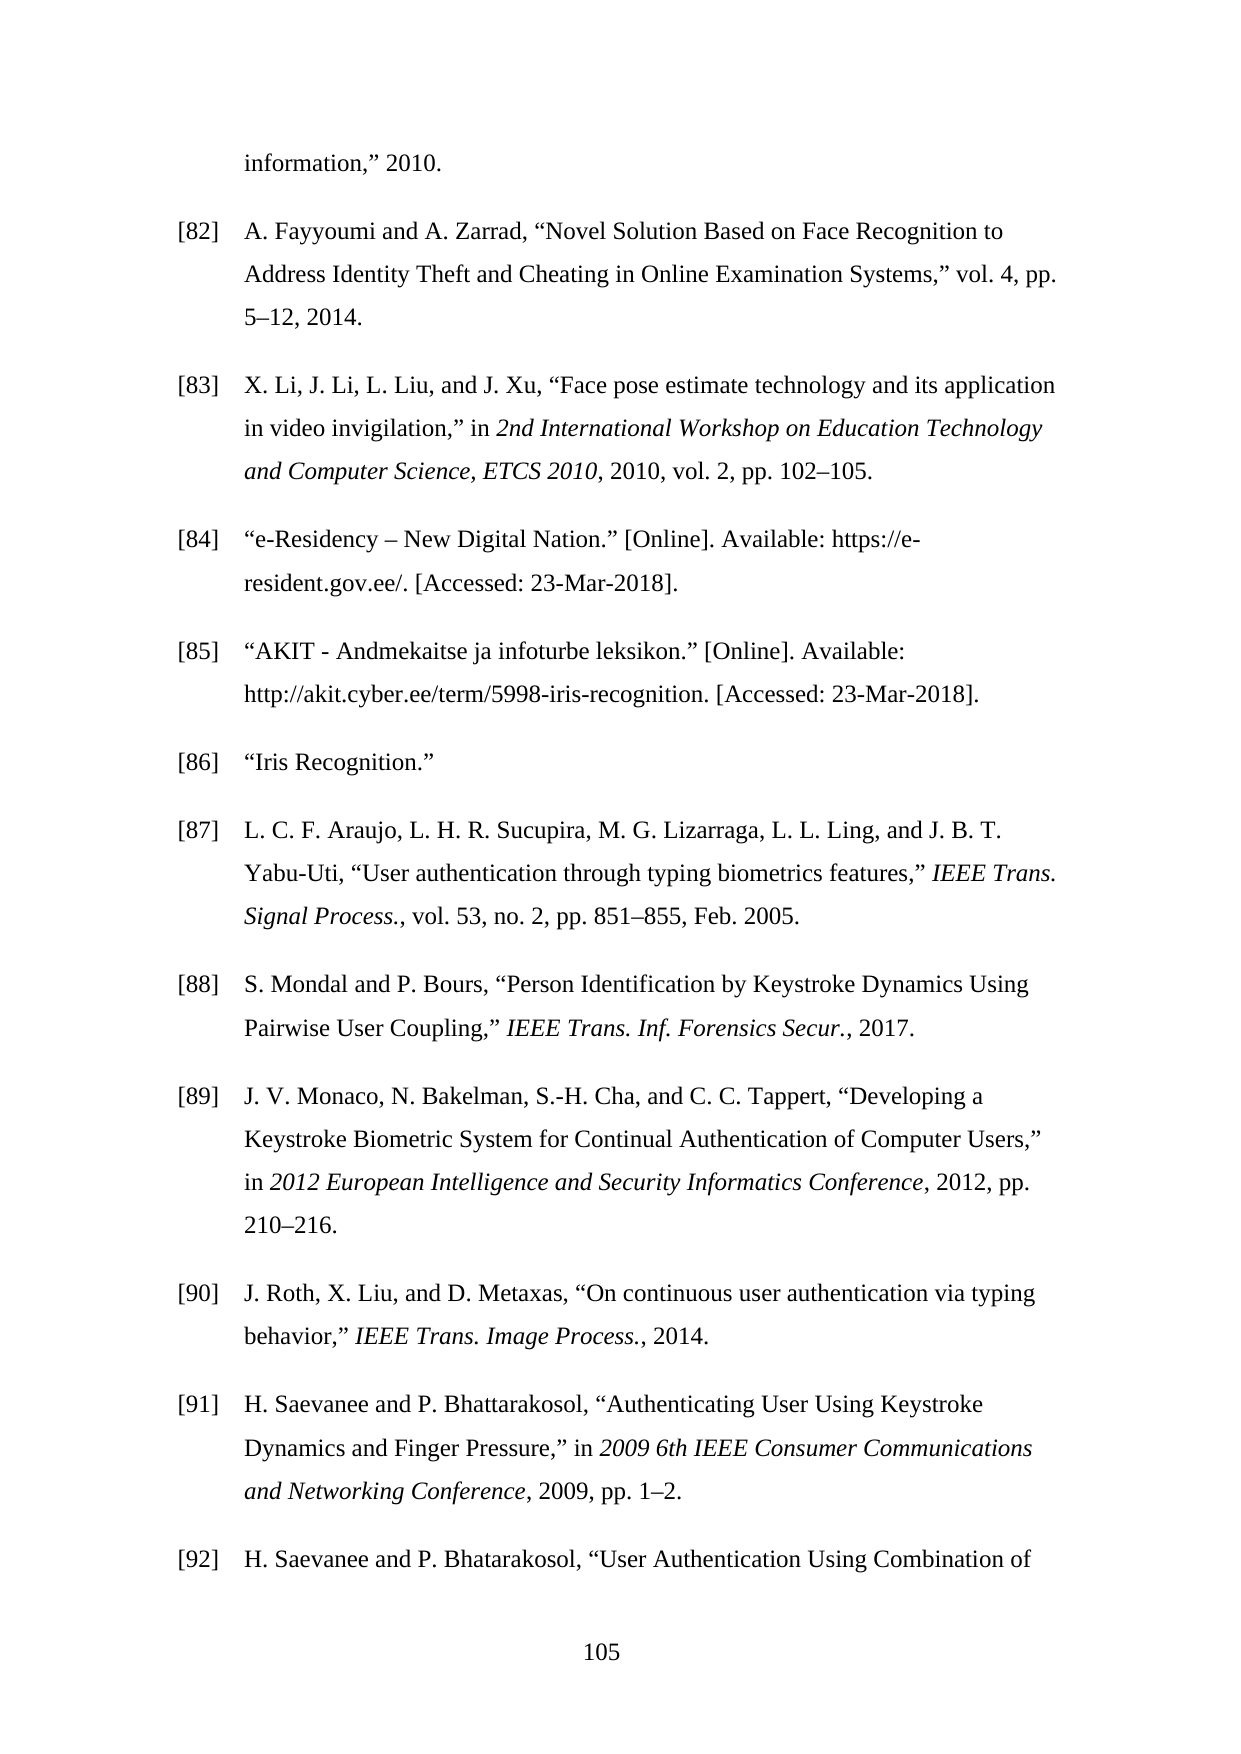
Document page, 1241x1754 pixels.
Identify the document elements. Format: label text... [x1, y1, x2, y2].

text [88] S. Mondal and P. Bours, “Person Identification by Keystroke Dynamics Using Pairwise User Coupling,” IEEE Trans. Inf. Forensics Secur., 2017. [177, 969, 1063, 1041]
text [84] “e-Residency – New Digital Nation.” [Online]. Available: https://e-resident.gov.ee/. [Accessed: 23-Mar-2018]. [177, 524, 1063, 596]
text [90] J. Roth, X. Liu, and D. Metaxas, “On continuous user authentication via typing behavior,” IEEE Trans. Image Process., 2014. [177, 1278, 1063, 1350]
text [91] H. Saevanee and P. Bhattarakosol, “Authenticating User Using Keystroke Dynamics and Finger Pressure,” in 2009 6th IEEE Consumer Communications and Networking Conference, 2009, pp. 1–2. [177, 1389, 1063, 1504]
text [89] J. V. Monaco, N. Bakelman, S.-H. Cha, and C. C. Tappert, “Developing a Keystroke Biometric System for Continual Authentication of Computer Users,” in 2012 European Intelligence and Security Informatics Conference, 2012, pp. 210–216. [177, 1081, 1063, 1239]
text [177, 148, 1063, 176]
text [87] L. C. F. Araujo, L. H. R. Sucupira, M. G. Lizarraga, L. L. Ling, and J. B. T. Yabu-Uti, “User authentication through typing biometrics features,” IEEE Trans. Signal Process., vol. 53, no. 2, pp. 851–855, Feb. 2005. [177, 815, 1063, 930]
text [85] “AKIT - Andmekaitse ja infoturbe leksikon.” [Online]. Available: http://akit.cyber.ee/term/5998-iris-recognition. [Accessed: 23-Mar-2018]. [177, 636, 1063, 708]
text [82] A. Fayyoumi and A. Zarrad, “Novel Solution Based on Face Recognition to Address Identity Theft and Cheating in Online Examination Systems,” vol. 4, pp. 5–12, 2014. [177, 216, 1063, 331]
text [83] X. Li, J. Li, L. Liu, and J. Xu, “Face pose estimate technology and its application in video invigilation,” in 2nd International Workshop on Education Technology and Computer Science, ETCS 2010, 2010, vol. 2, pp. 102–105. [177, 370, 1063, 485]
text [86] “Iris Recognition.” [177, 747, 1063, 776]
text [177, 1544, 1063, 1573]
